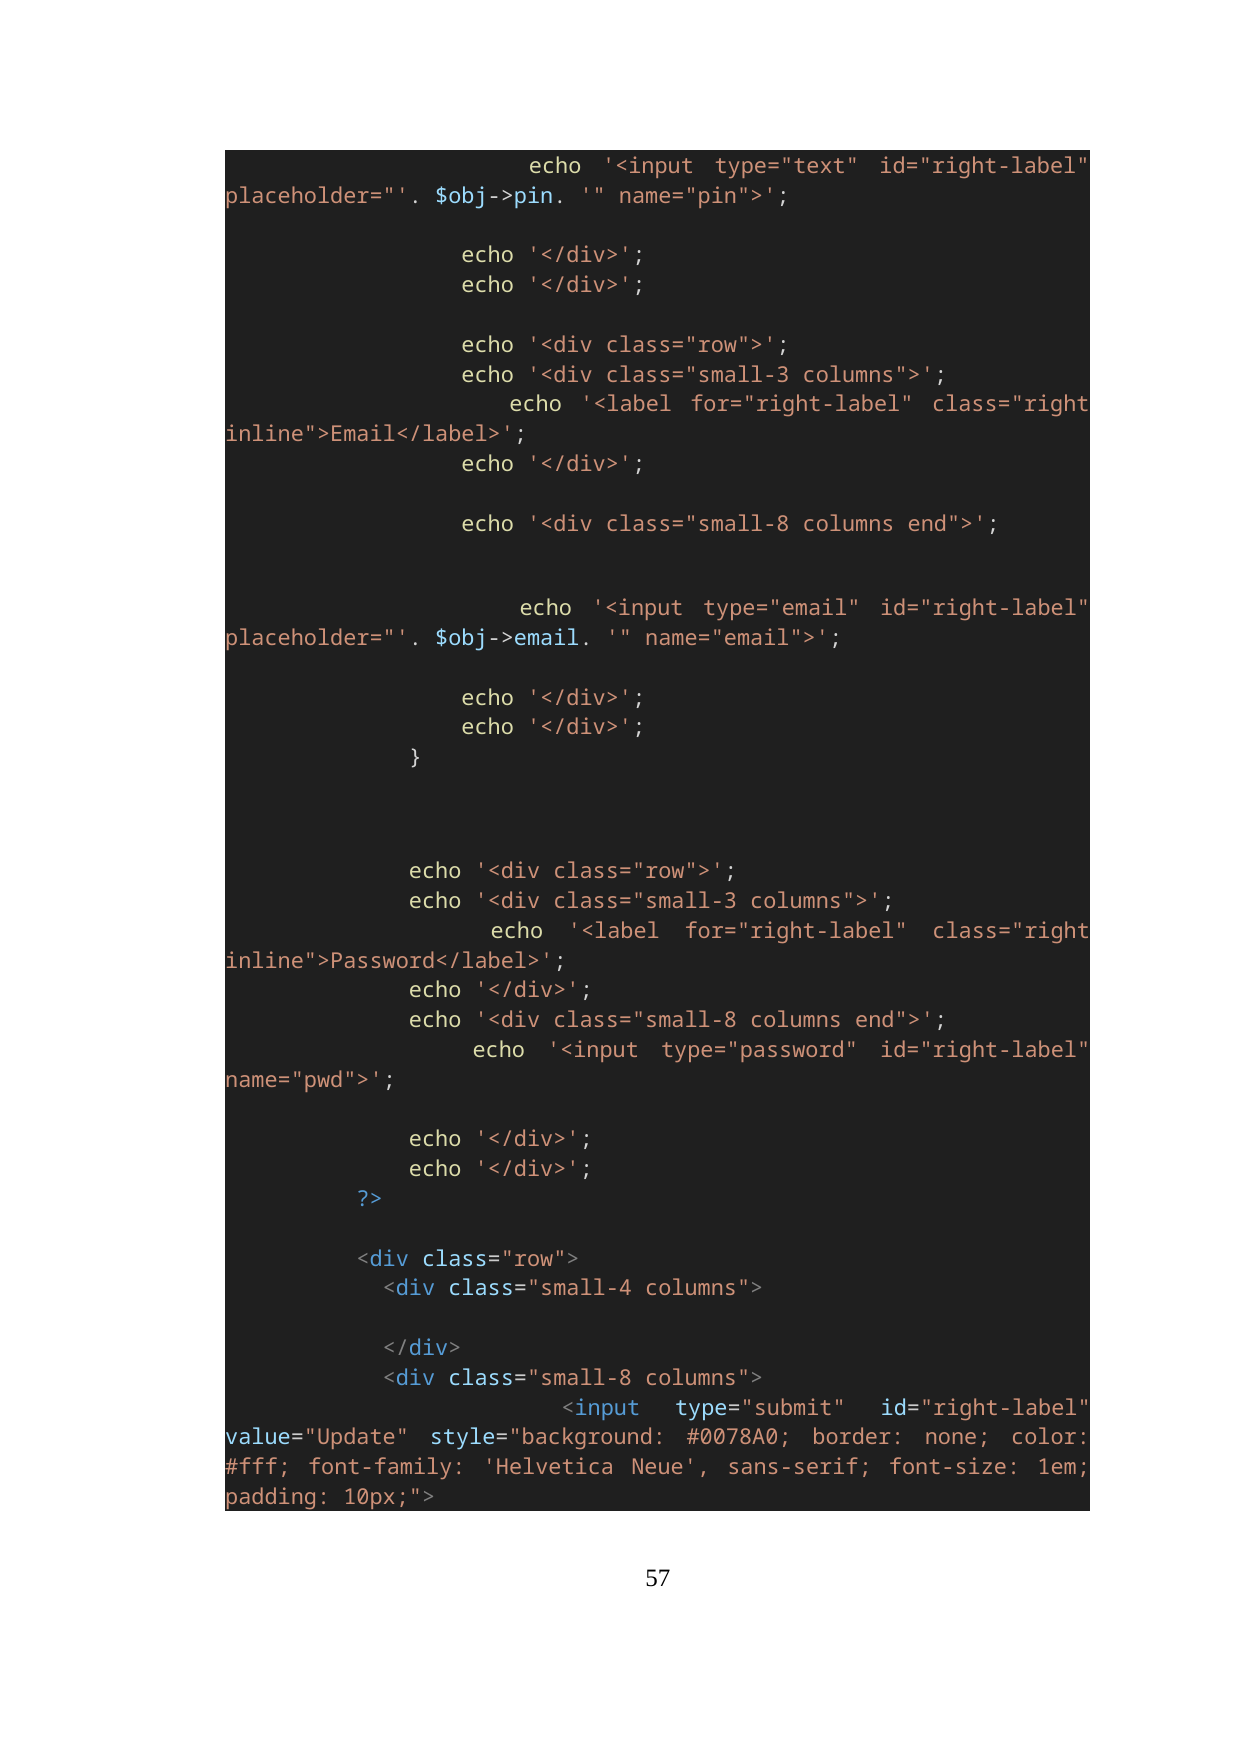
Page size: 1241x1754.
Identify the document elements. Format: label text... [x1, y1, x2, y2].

text echo '<div class="row">'; [225, 855, 1090, 885]
text echo '<div class="small-3 columns">'; [225, 885, 1090, 915]
text echo '<div class="row">'; [225, 329, 1090, 358]
text echo '<label for="right-label" class="right inline">Password</label>'; [225, 915, 1090, 974]
text <div class="small-8 columns"> [225, 1362, 1090, 1392]
text echo '</div>'; [225, 1153, 1090, 1183]
text echo '<div class="small-3 columns">'; [225, 358, 1090, 388]
text <div class="row"> [225, 1243, 1090, 1272]
text echo '</div>'; [225, 239, 1090, 269]
text echo '<input type="text" id="right-label" placeholder="'. $obj->pin. '" name="pin">'; [225, 150, 1090, 209]
text echo '</div>'; [225, 1123, 1090, 1153]
text echo '</div>'; [225, 974, 1090, 1004]
text echo '</div>'; [225, 711, 1090, 741]
text echo '</div>'; [225, 448, 1090, 478]
text </div> [225, 1332, 1090, 1362]
text <div class="small-4 columns"> [225, 1272, 1090, 1302]
text echo '<div class="small-8 columns end">'; [225, 507, 1090, 537]
text echo '</div>'; [225, 269, 1090, 299]
text echo '<input type="password" id="right-label" name="pwd">'; [225, 1034, 1090, 1094]
text echo '<div class="small-8 columns end">'; [225, 1004, 1090, 1034]
text } [225, 741, 1090, 771]
text echo '<label for="right-label" class="right inline">Email</label>'; [225, 388, 1090, 448]
text <input type="submit" id="right-label" value="Update" style="background: #0078A0; border: none; color: #fff; font-family: 'Helvetica Neue', sans-serif; font-size: 1em; padding: 10px;"> [225, 1392, 1090, 1511]
text ?> [225, 1183, 1090, 1213]
text echo '<input type="email" id="right-label" placeholder="'. $obj->email. '" name="email">'; [225, 592, 1090, 652]
text echo '</div>'; [225, 681, 1090, 711]
